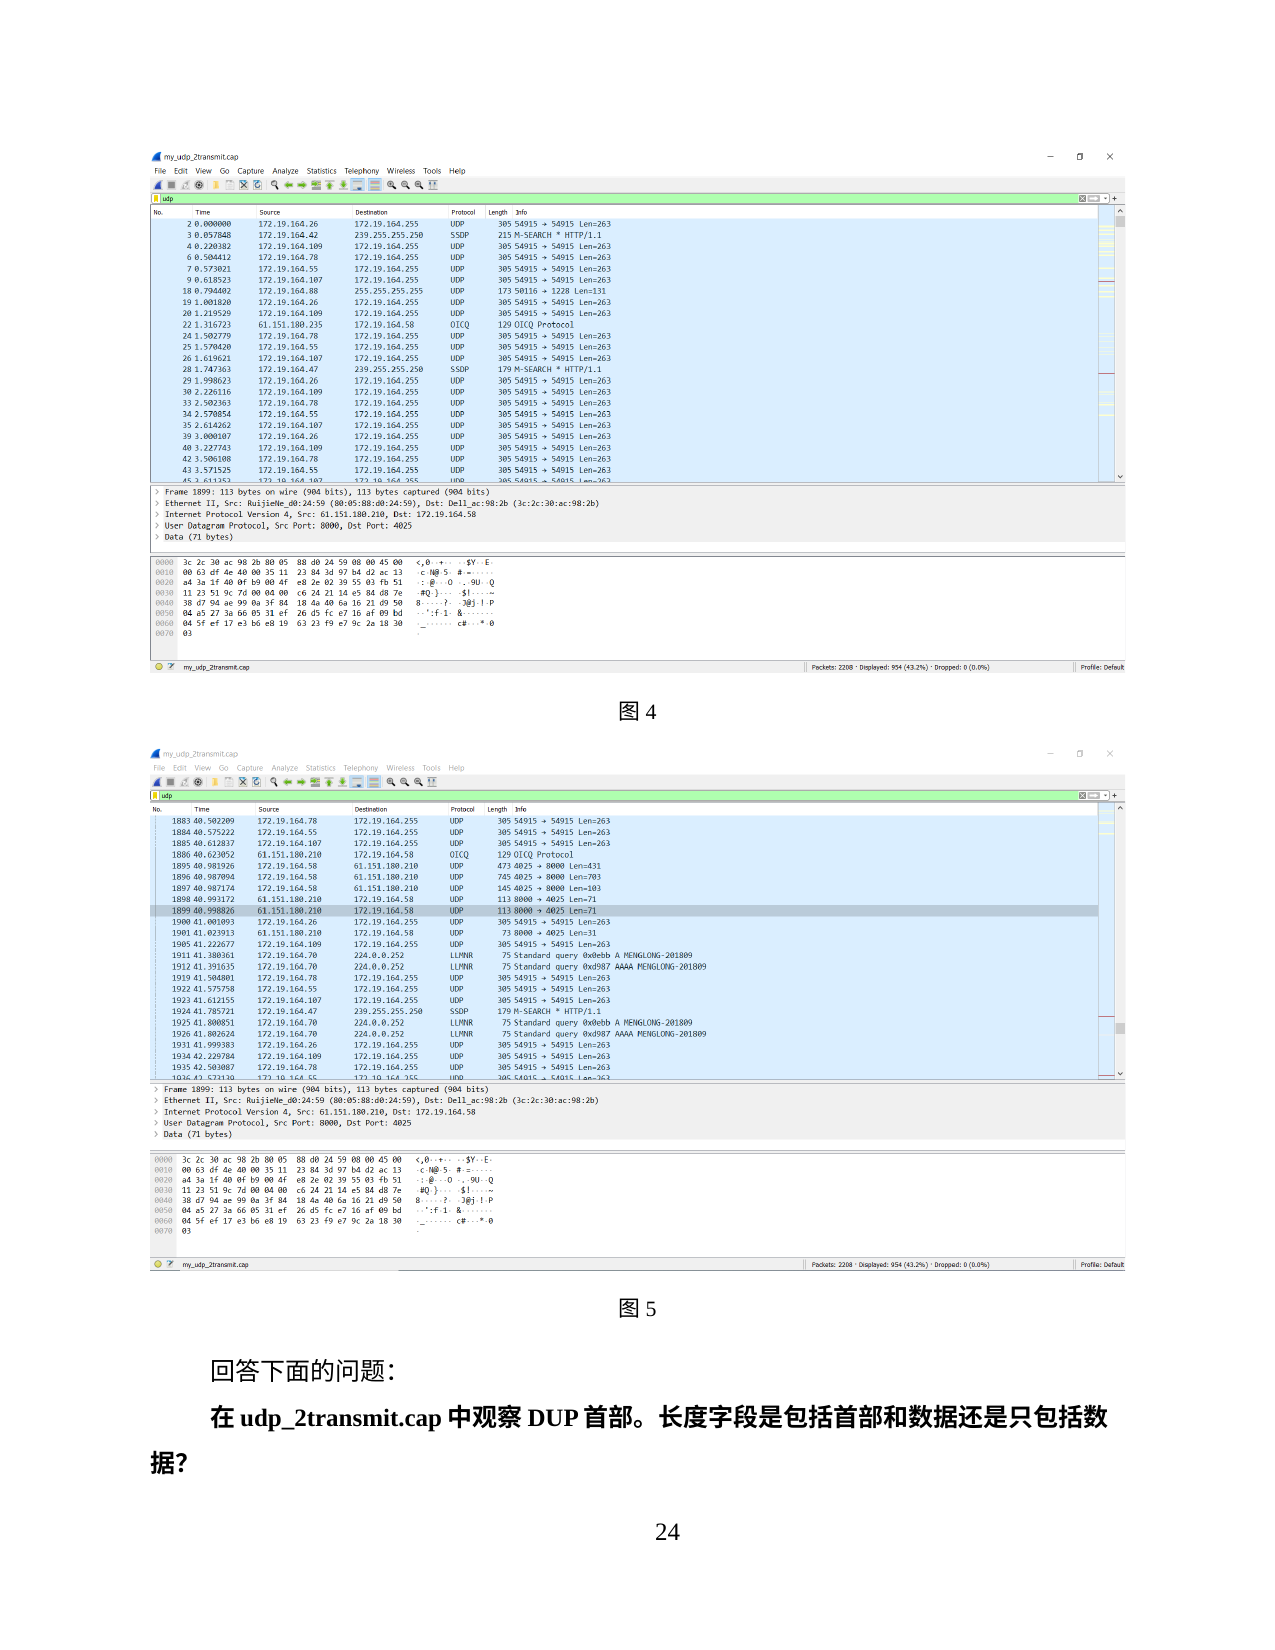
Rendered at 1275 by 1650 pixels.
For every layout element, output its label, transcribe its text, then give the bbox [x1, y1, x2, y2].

picture [150, 746, 1125, 1271]
text 图 6 [150, 1291, 1125, 1323]
picture [150, 150, 1125, 673]
text 在udp_2transmit.cap中观察DUP首部。长度字段是包括首部和数据还是只包括数据？ [150, 1390, 1125, 1481]
text 图 5 [150, 694, 1125, 726]
text 回答下面的问题： [150, 1344, 1125, 1390]
